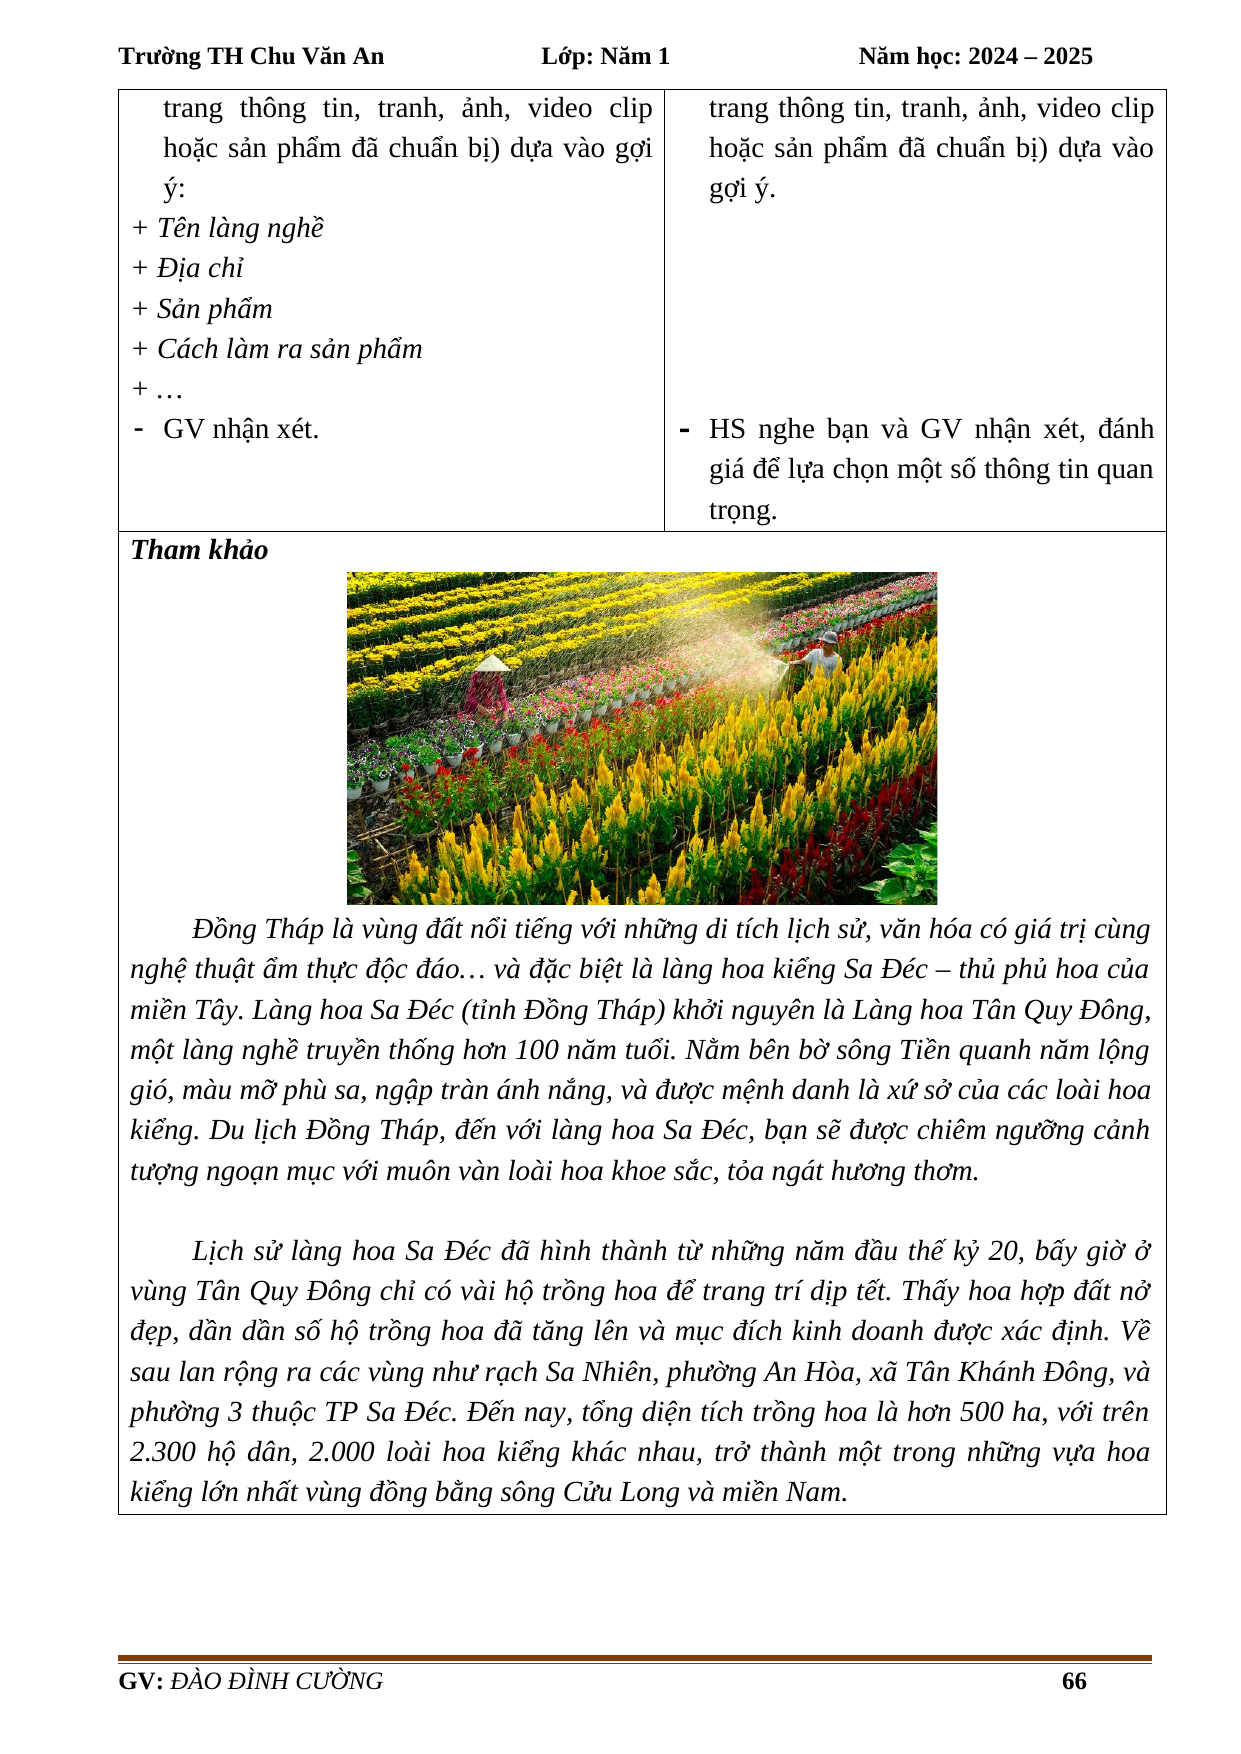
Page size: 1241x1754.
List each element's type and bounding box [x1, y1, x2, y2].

table_cell [119, 532, 1166, 1514]
picture [347, 572, 938, 905]
table_cell [119, 90, 664, 531]
table_cell [665, 90, 1166, 531]
